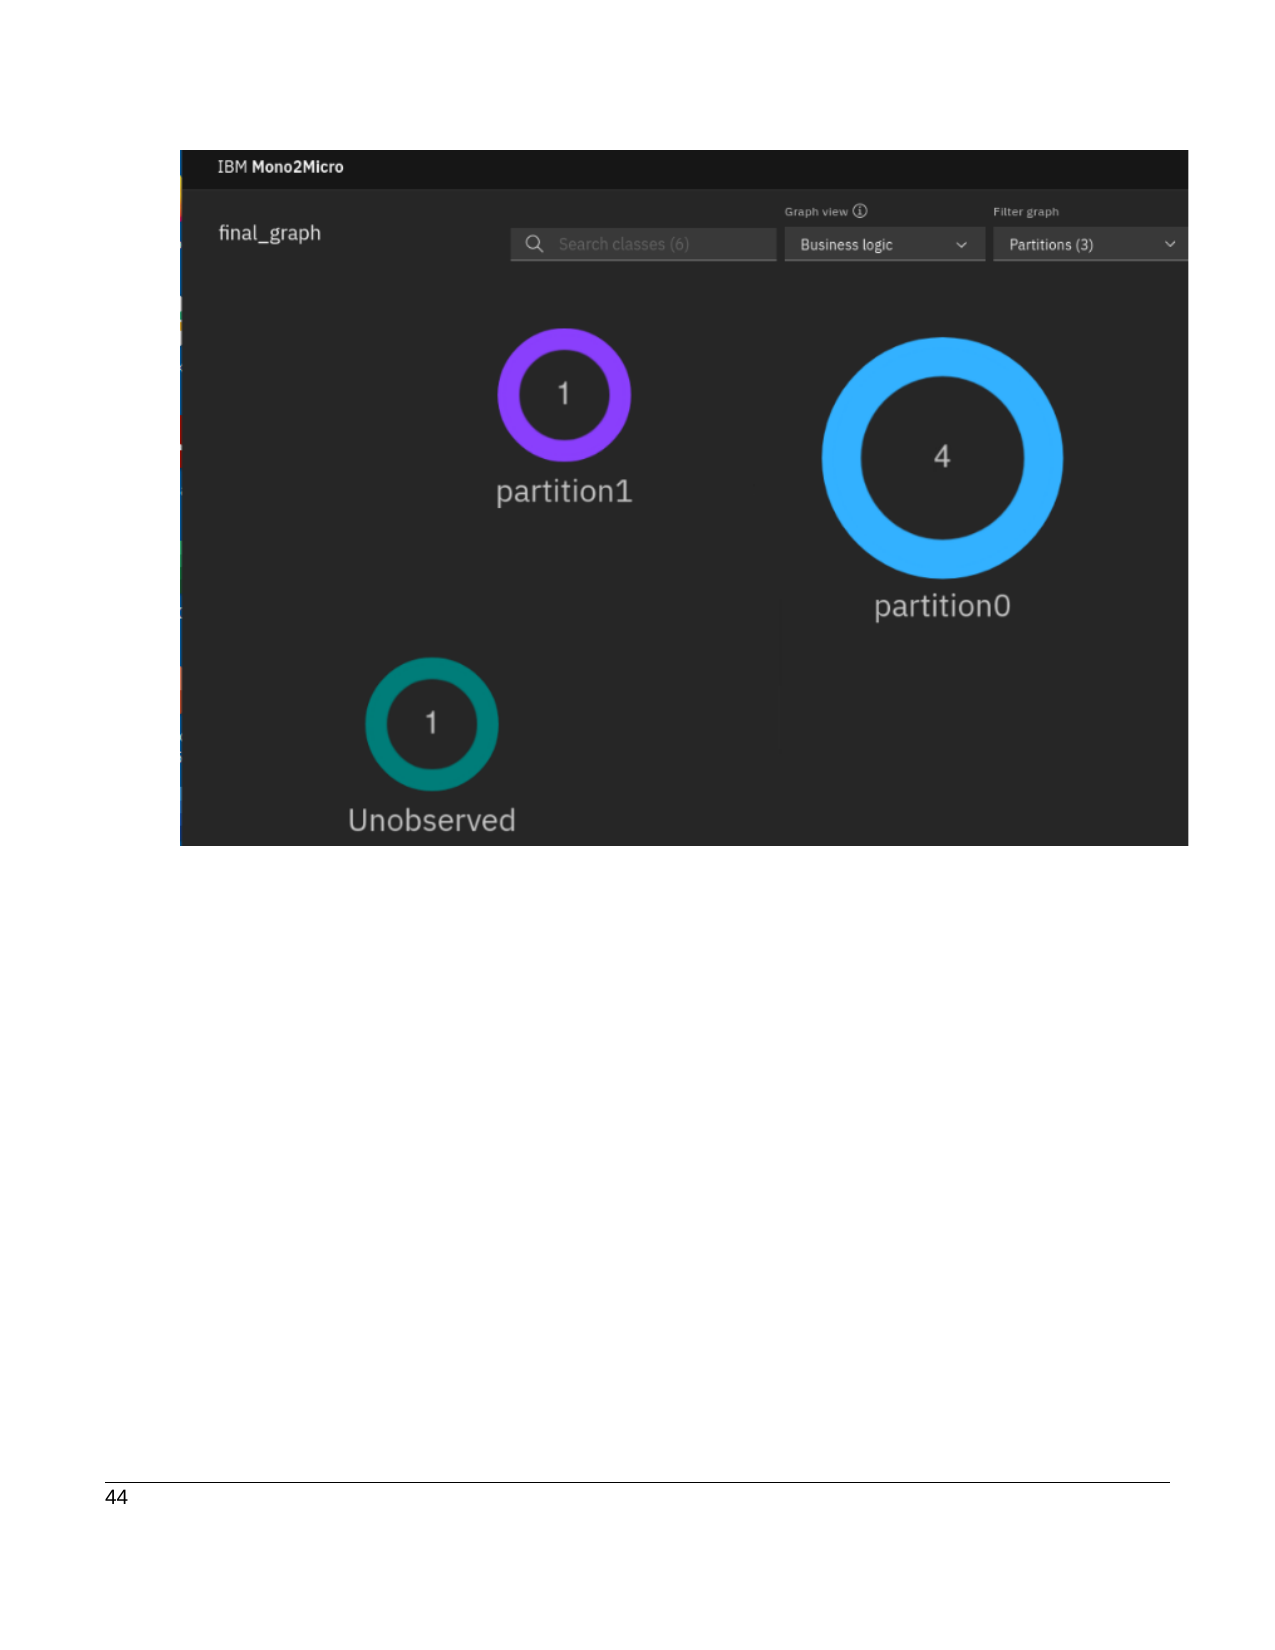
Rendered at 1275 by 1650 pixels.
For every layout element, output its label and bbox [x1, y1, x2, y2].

picture [180, 150, 1189, 846]
